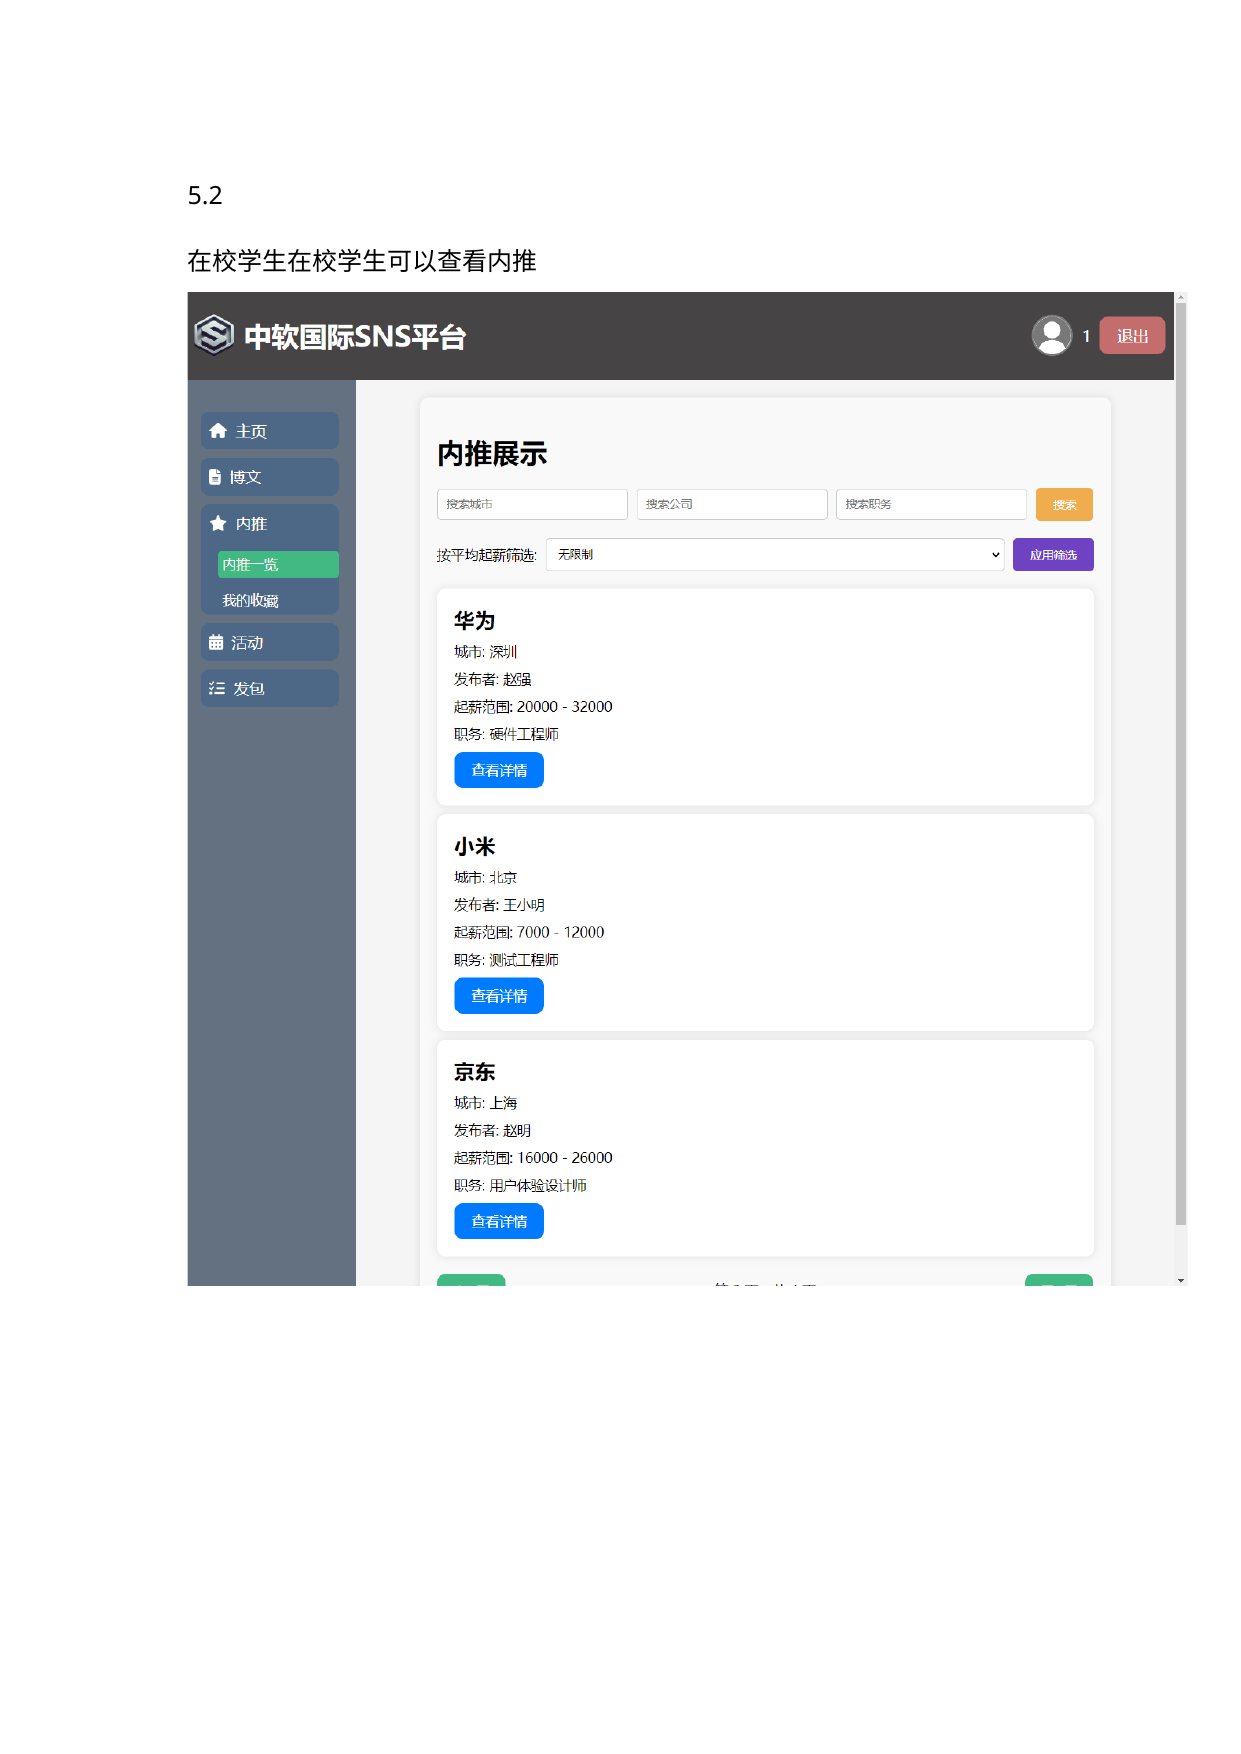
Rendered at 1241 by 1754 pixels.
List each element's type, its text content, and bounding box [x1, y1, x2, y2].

text 在校学生在校学生可以查看内推 [187, 227, 1053, 292]
picture [187, 292, 1188, 1286]
text 5.2 [187, 162, 1053, 227]
